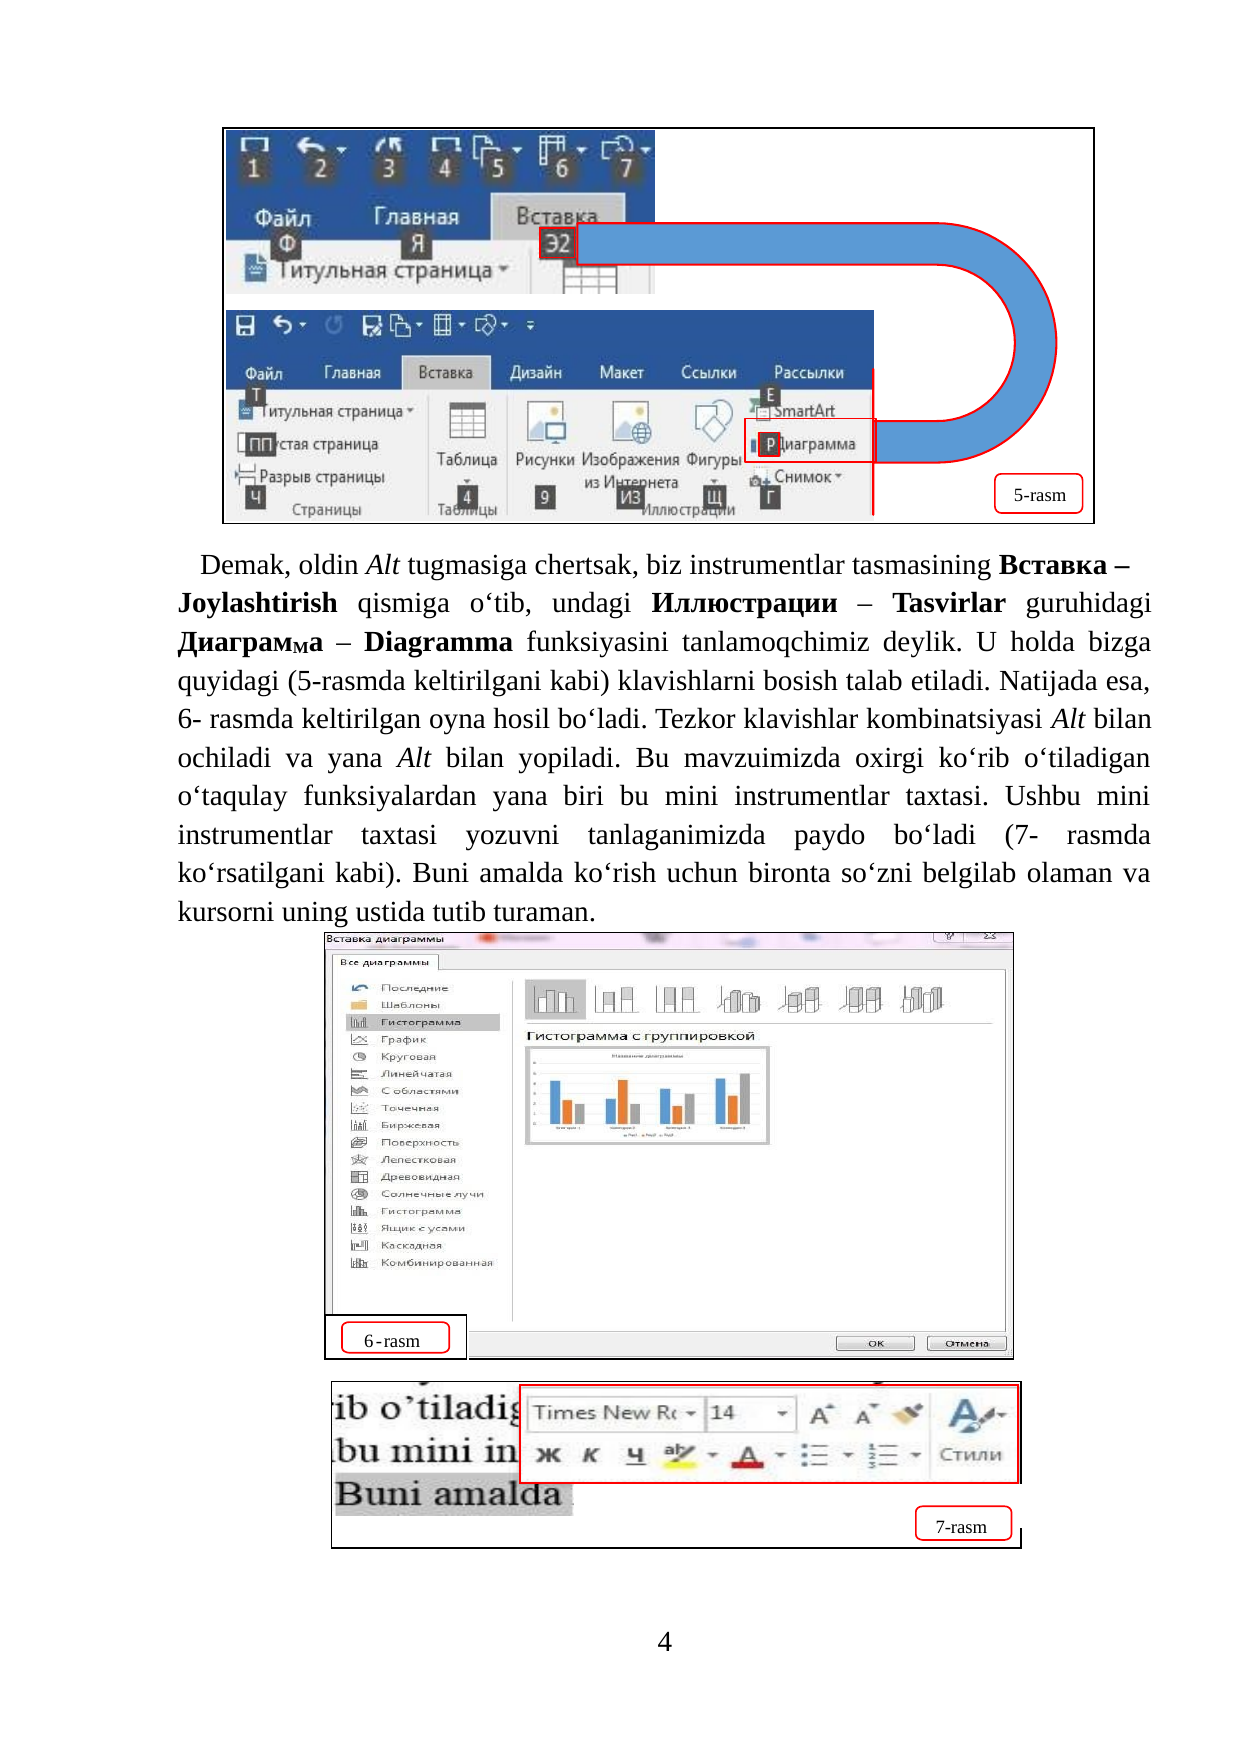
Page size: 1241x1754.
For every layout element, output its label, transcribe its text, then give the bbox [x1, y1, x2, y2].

picture [223, 128, 1094, 523]
picture [917, 1508, 1010, 1534]
text Demak, oldin Alt tugmasiga chertsak, biz instrumentlar tasmasining Bcтaвкa – [177, 547, 1152, 581]
text Joylashtirish qismiga o‘tib, undagi Иллюcтpaции – Tasvirlar guruhidagi ДиaгpaмМa – Diagramma funksiyasini tanlamoqchimiz deylik. U holda bizga quyidagi (5-rasmda keltirilgani kabi) klavishlarni bosish talab etiladi. Natijada esa, 6- rasmda keltirilgan oyna hosil bo‘ladi. Tezkor klavishlar kombinatsiyasi Alt bilan ochiladi va yana Alt bilan yopiladi. Bu mavzuimizda oxirgi ko‘rib o‘tiladigan o‘taqulay funksiyalardan yana biri bu mini instrumentlar taxtasi. Ushbu mini instrumentlar taxtasi yozuvni tanlaganimizda paydo bo‘ladi (7- rasmda ko‘rsatilgani kabi). Buni amalda ko‘rish uchun bironta so‘zni belgilab olaman va kursorni uning ustida tutib turaman. [177, 586, 1152, 927]
picture [332, 1382, 1022, 1528]
picture [325, 933, 1013, 1360]
picture [325, 1315, 466, 1359]
